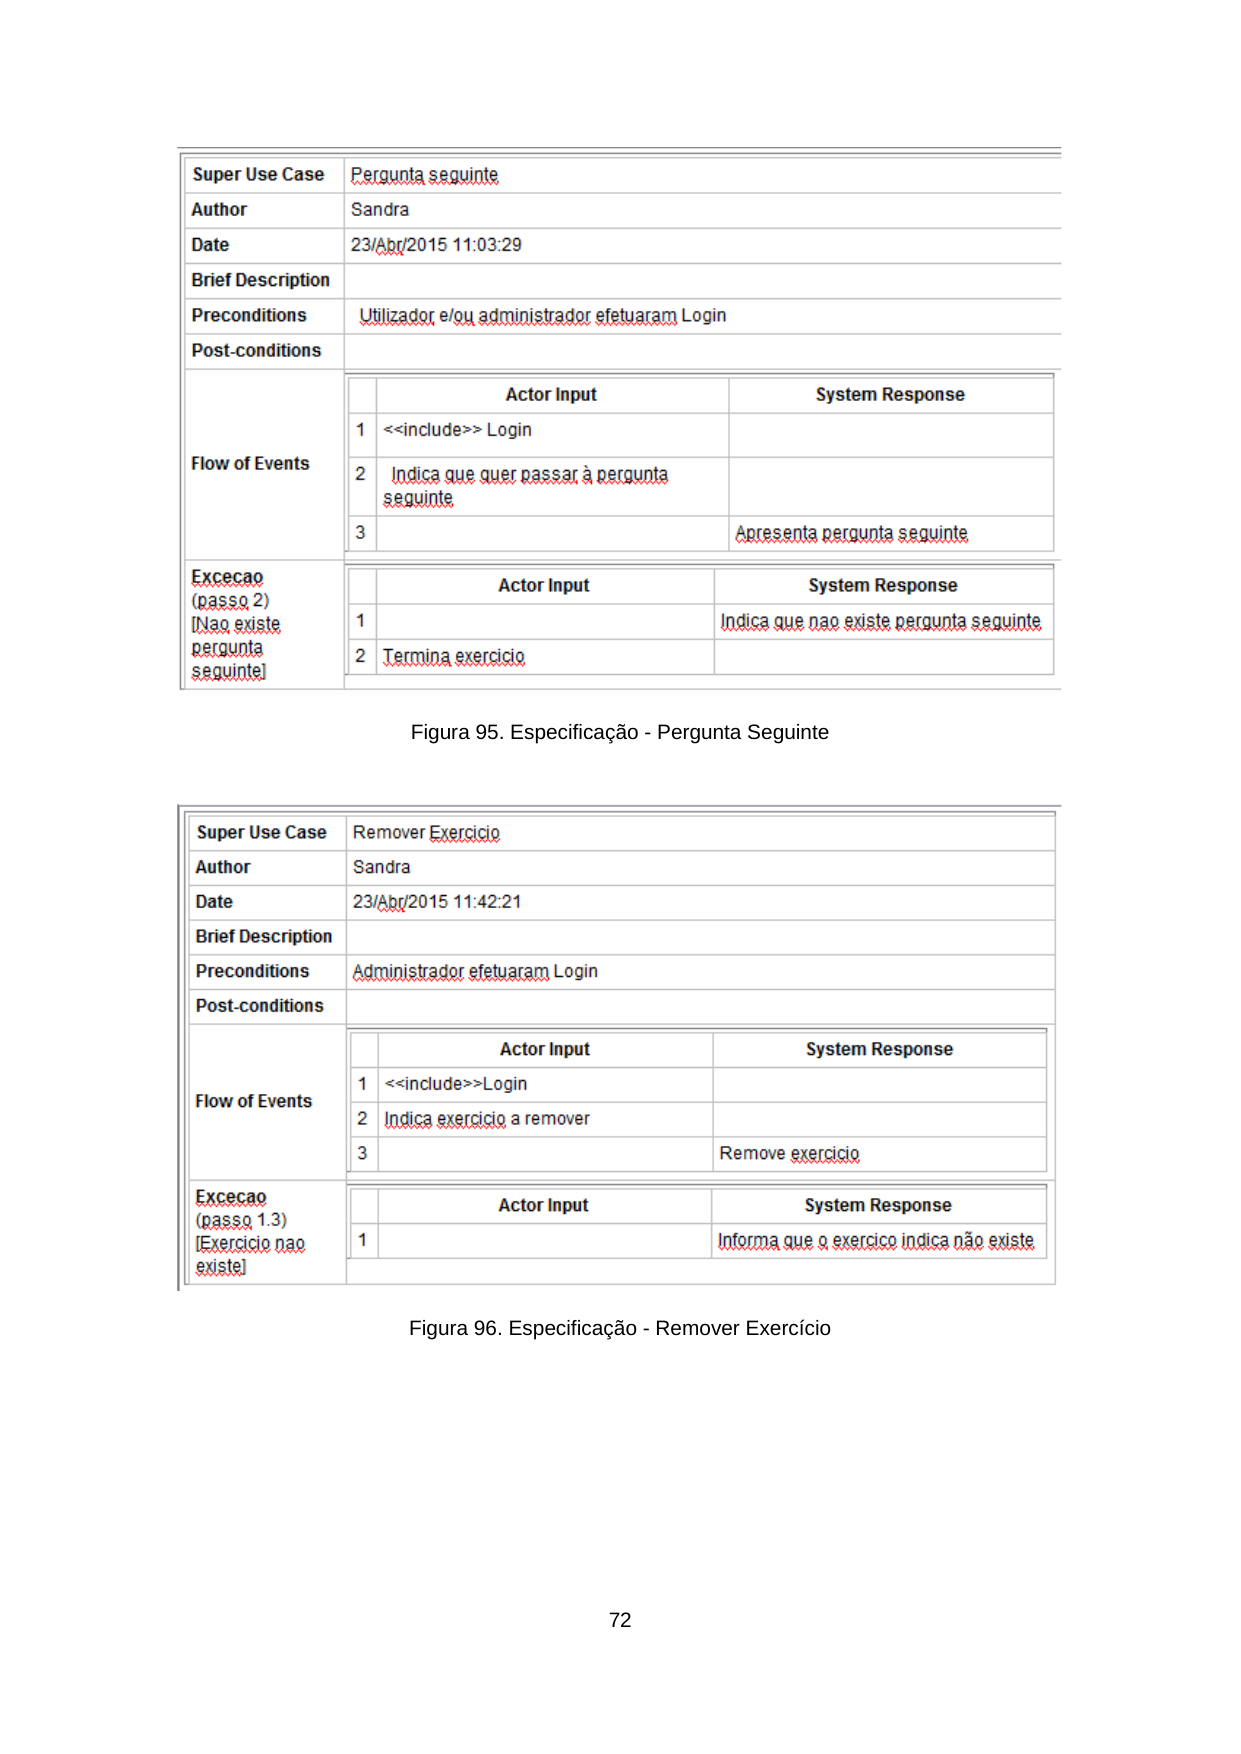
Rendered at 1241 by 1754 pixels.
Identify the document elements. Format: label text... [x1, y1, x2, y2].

picture [177, 147, 1062, 696]
picture [177, 804, 1062, 1291]
